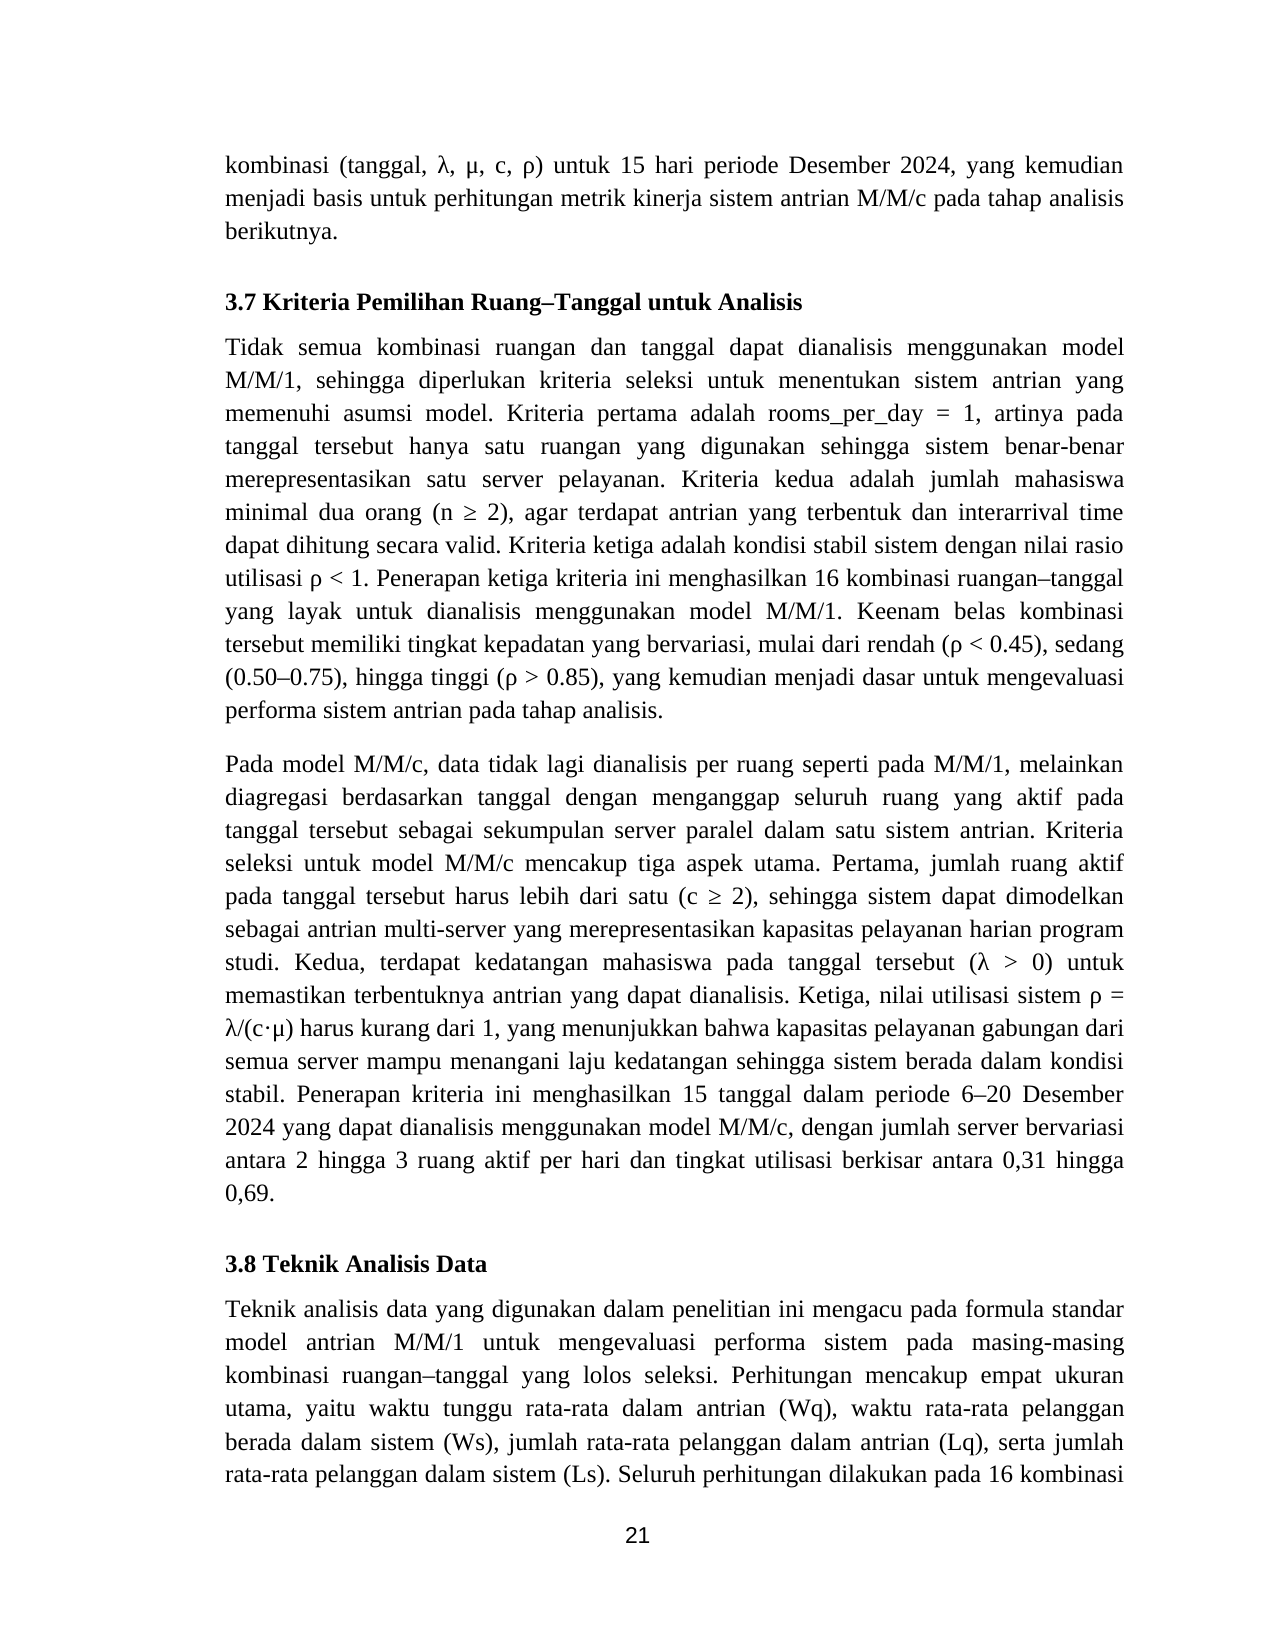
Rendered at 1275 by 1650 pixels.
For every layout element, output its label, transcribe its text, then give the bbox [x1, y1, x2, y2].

subtitle 3.7 Kriteria Pemilihan Ruang–Tanggal untuk Analisis [150, 287, 1125, 315]
subtitle 3.8 Teknik Analisis Data [150, 1249, 1125, 1278]
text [225, 150, 1125, 245]
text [225, 1294, 1125, 1488]
text Pada model M/M/c, data tidak lagi dianalisis per ruang seperti pada M/M/1, melainkan diagregasi berdasarkan tanggal dengan menganggap seluruh ruang yang aktif pada tanggal tersebut sebagai sekumpulan server paralel dalam satu sistem antrian. Kriteria seleksi untuk model M/M/c mencakup tiga aspek utama. Pertama, jumlah ruang aktif pada tanggal tersebut harus lebih dari satu (c ≥ 2), sehingga sistem dapat dimodelkan sebagai antrian multi-server yang merepresentasikan kapasitas pelayanan harian program studi. Kedua, terdapat kedatangan mahasiswa pada tanggal tersebut (λ > 0) untuk memastikan terbentuknya antrian yang dapat dianalisis. Ketiga, nilai utilisasi sistem ρ = λ/(c·μ) harus kurang dari 1, yang menunjukkan bahwa kapasitas pelayanan gabungan dari semua server mampu menangani laju kedatangan sehingga sistem berada dalam kondisi stabil. Penerapan kriteria ini menghasilkan 15 tanggal dalam periode 6–20 Desember 2024 yang dapat dianalisis menggunakan model M/M/c, dengan jumlah server bervariasi antara 2 hingga 3 ruang aktif per hari dan tingkat utilisasi berkisar antara 0,31 hingga 0,69. [225, 749, 1125, 1207]
text Tidak semua kombinasi ruangan dan tanggal dapat dianalisis menggunakan model M/M/1, sehingga diperlukan kriteria seleksi untuk menentukan sistem antrian yang memenuhi asumsi model. Kriteria pertama adalah rooms_per_day = 1, artinya pada tanggal tersebut hanya satu ruangan yang digunakan sehingga sistem benar-benar merepresentasikan satu server pelayanan. Kriteria kedua adalah jumlah mahasiswa minimal dua orang (n ≥ 2), agar terdapat antrian yang terbentuk dan interarrival time dapat dihitung secara valid. Kriteria ketiga adalah kondisi stabil sistem dengan nilai rasio utilisasi ρ < 1. Penerapan ketiga kriteria ini menghasilkan 16 kombinasi ruangan–tanggal yang layak untuk dianalisis menggunakan model M/M/1. Keenam belas kombinasi tersebut memiliki tingkat kepadatan yang bervariasi, mulai dari rendah (ρ < 0.45), sedang (0.50–0.75), hingga tinggi (ρ > 0.85), yang kemudian menjadi dasar untuk mengevaluasi performa sistem antrian pada tahap analisis. [225, 332, 1125, 724]
